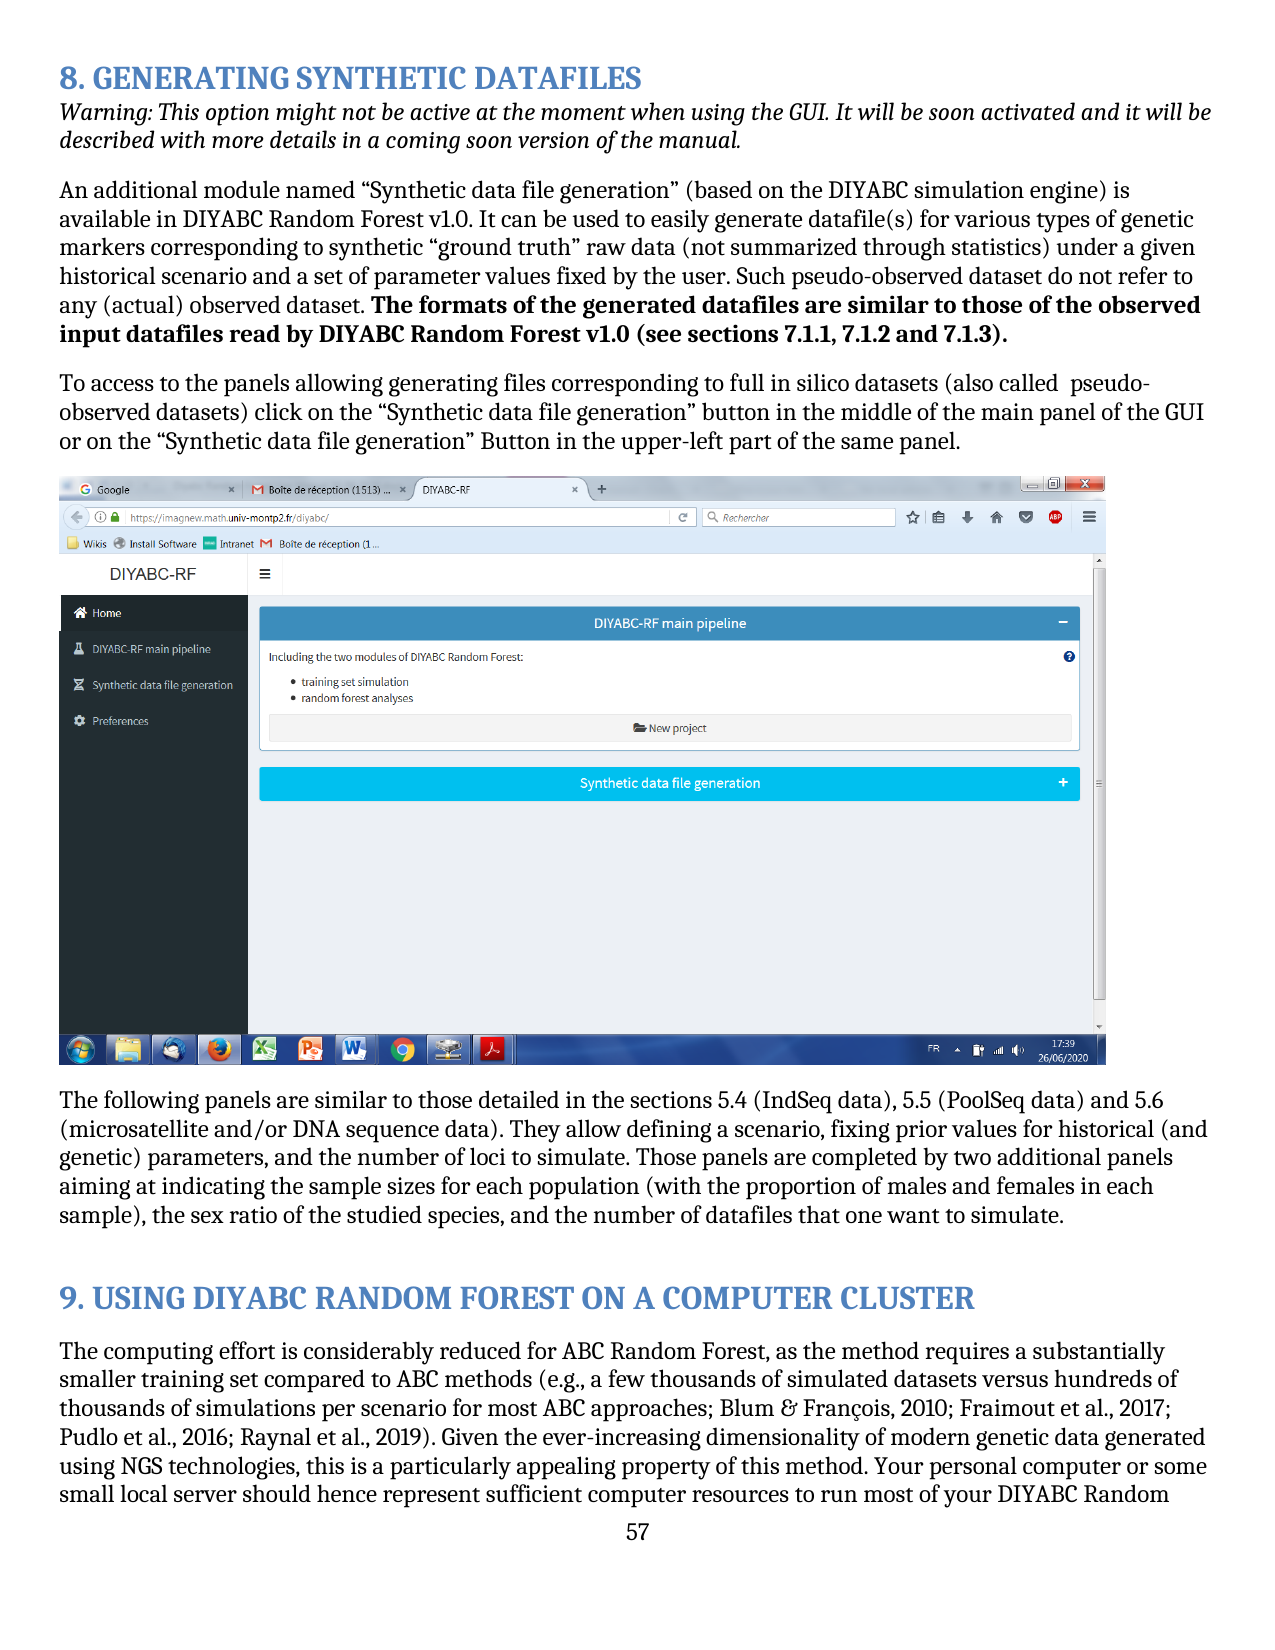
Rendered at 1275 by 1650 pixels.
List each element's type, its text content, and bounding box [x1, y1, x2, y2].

text Warning: This option might not be active at the moment when using the GUI. It will be soon activated and it will be described with more details in a coming soon version of the manual. [59, 97, 1216, 155]
text 8. GENERATING SYNTHETIC DATAFILES [59, 59, 1216, 97]
picture [59, 476, 1106, 1065]
text The following panels are similar to those detailed in the sections 5.4 (IndSeq data), 5.5 (PoolSeq data) and 5.6 (microsatellite and/or DNA sequence data). They allow defining a scenario, fixing prior values for historical (and genetic) parameters, and the number of loci to simulate. Those panels are completed by two additional panels aiming at indicating the sample sizes for each population (with the proportion of males and females in each sample), the sex ratio of the studied species, and the number of datafiles that one want to simulate. [59, 1086, 1216, 1229]
text An additional module named “Synthetic data file generation” (based on the DIYABC simulation engine) is available in DIYABC Random Forest v1.0. It can be used to easily generate datafile(s) for various types of genetic markers corresponding to synthetic “ground truth” raw data (not summarized through statistics) under a given historical scenario and a set of parameter values fixed by the user. Such pseudo-observed dataset do not refer to any (actual) observed dataset. The formats of the generated datafiles are similar to those of the observed input datafiles read by DIYABC Random Forest v1.0 (see sections 7.1.1, 7.1.2 and 7.1.3). [59, 176, 1216, 348]
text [59, 1337, 1216, 1509]
text To access to the panels allowing generating files corresponding to full in silico datasets (also called pseudo-observed datasets) click on the “Synthetic data file generation” button in the middle of the main panel of the GUI or on the “Synthetic data file generation” Button in the upper-left part of the same panel. [59, 369, 1216, 455]
text 9. USING DIYABC RANDOM FOREST ON A COMPUTER CLUSTER [59, 1279, 1216, 1318]
